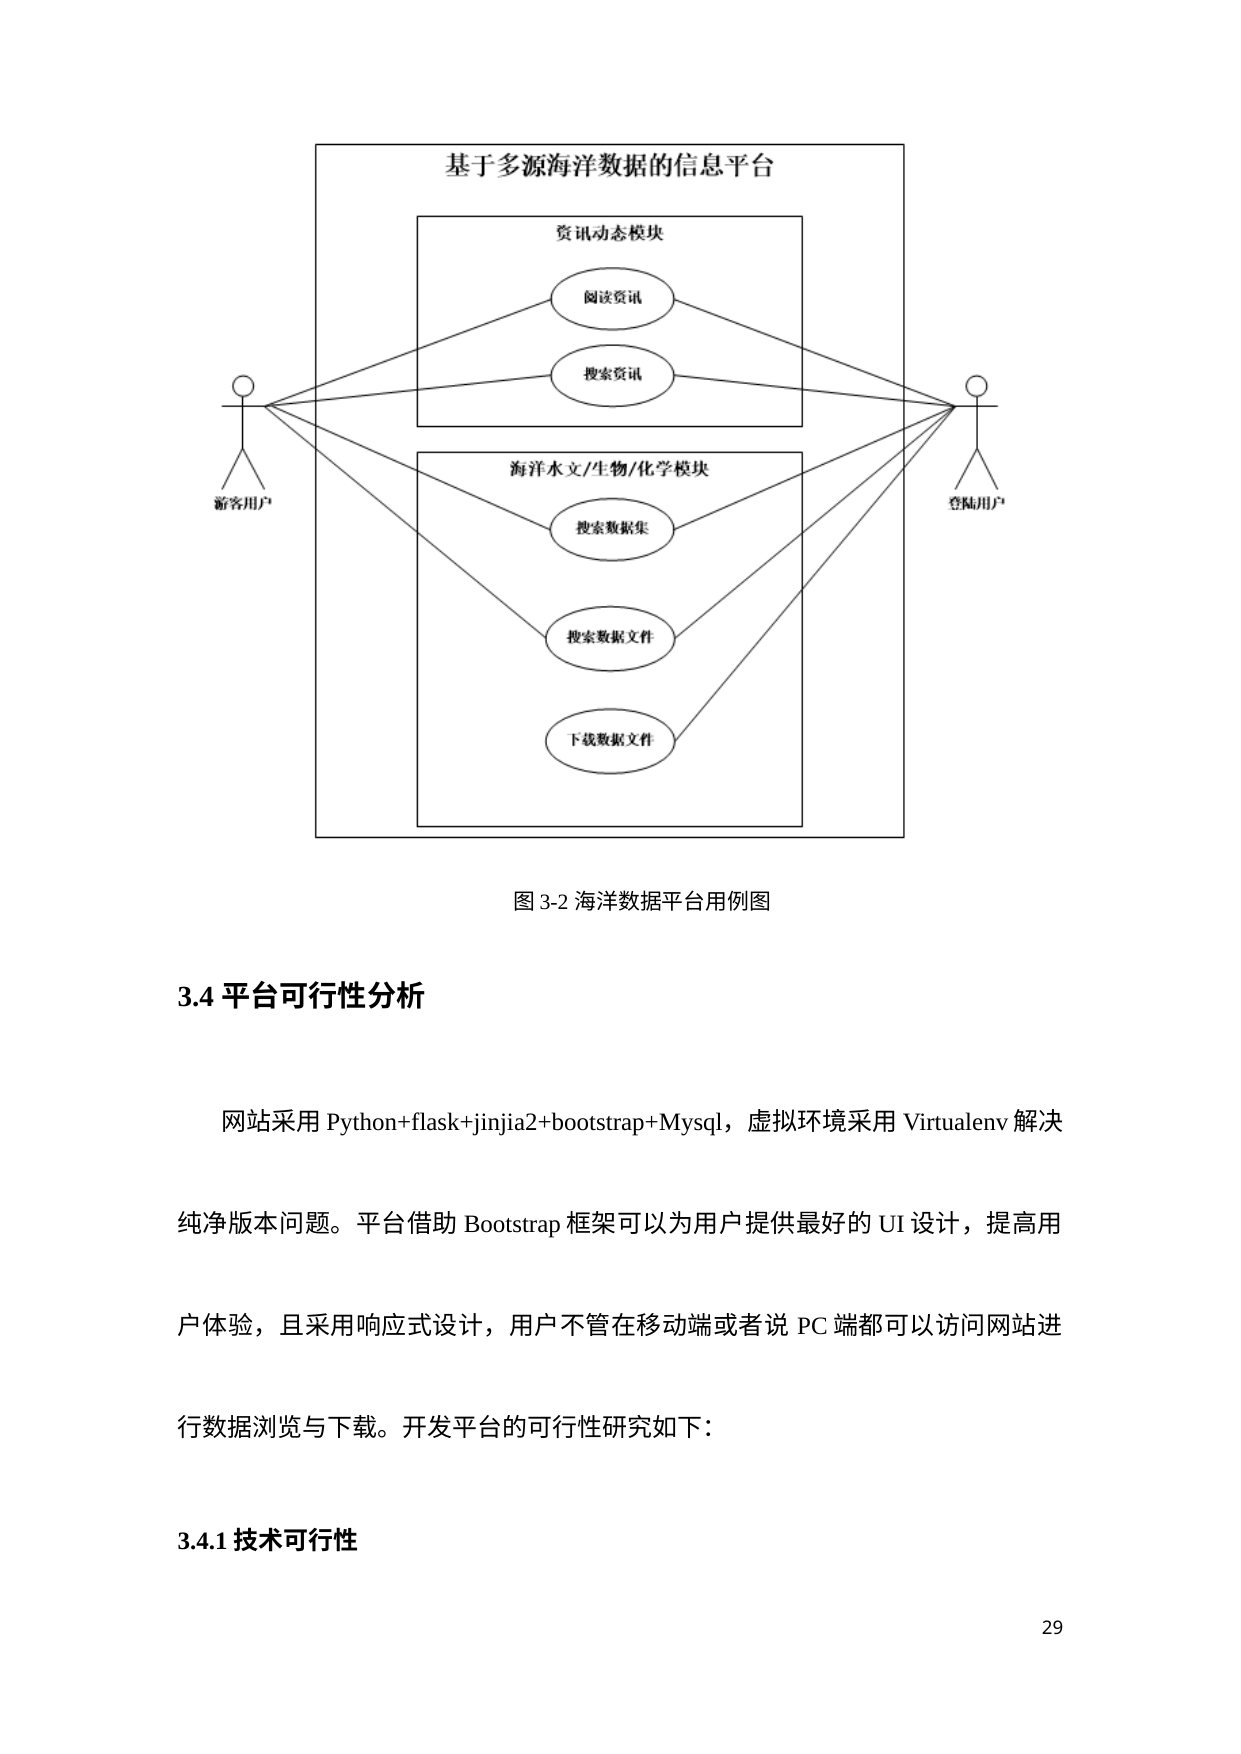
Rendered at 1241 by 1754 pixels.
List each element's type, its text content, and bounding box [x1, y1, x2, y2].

subtitle 3.4.1 技术可行性 [177, 1505, 1063, 1573]
picture [177, 125, 1043, 860]
text 图3-2 海洋数据平台用例图 [177, 883, 1063, 917]
subtitle 3.4 平台可行性分析 [177, 960, 1063, 1028]
text 网站采用Python+flask+jinjia2+bootstrap+Mysql，虚拟环境采用Virtualenv解决纯净版本问题。平台借助Bootstrap框架可以为用户提供最好的UI设计，提高用户体验，且采用响应式设计，用户不管在移动端或者说PC端都可以访问网站进行数据浏览与下载。开发平台的可行性研究如下： [177, 1086, 1063, 1459]
